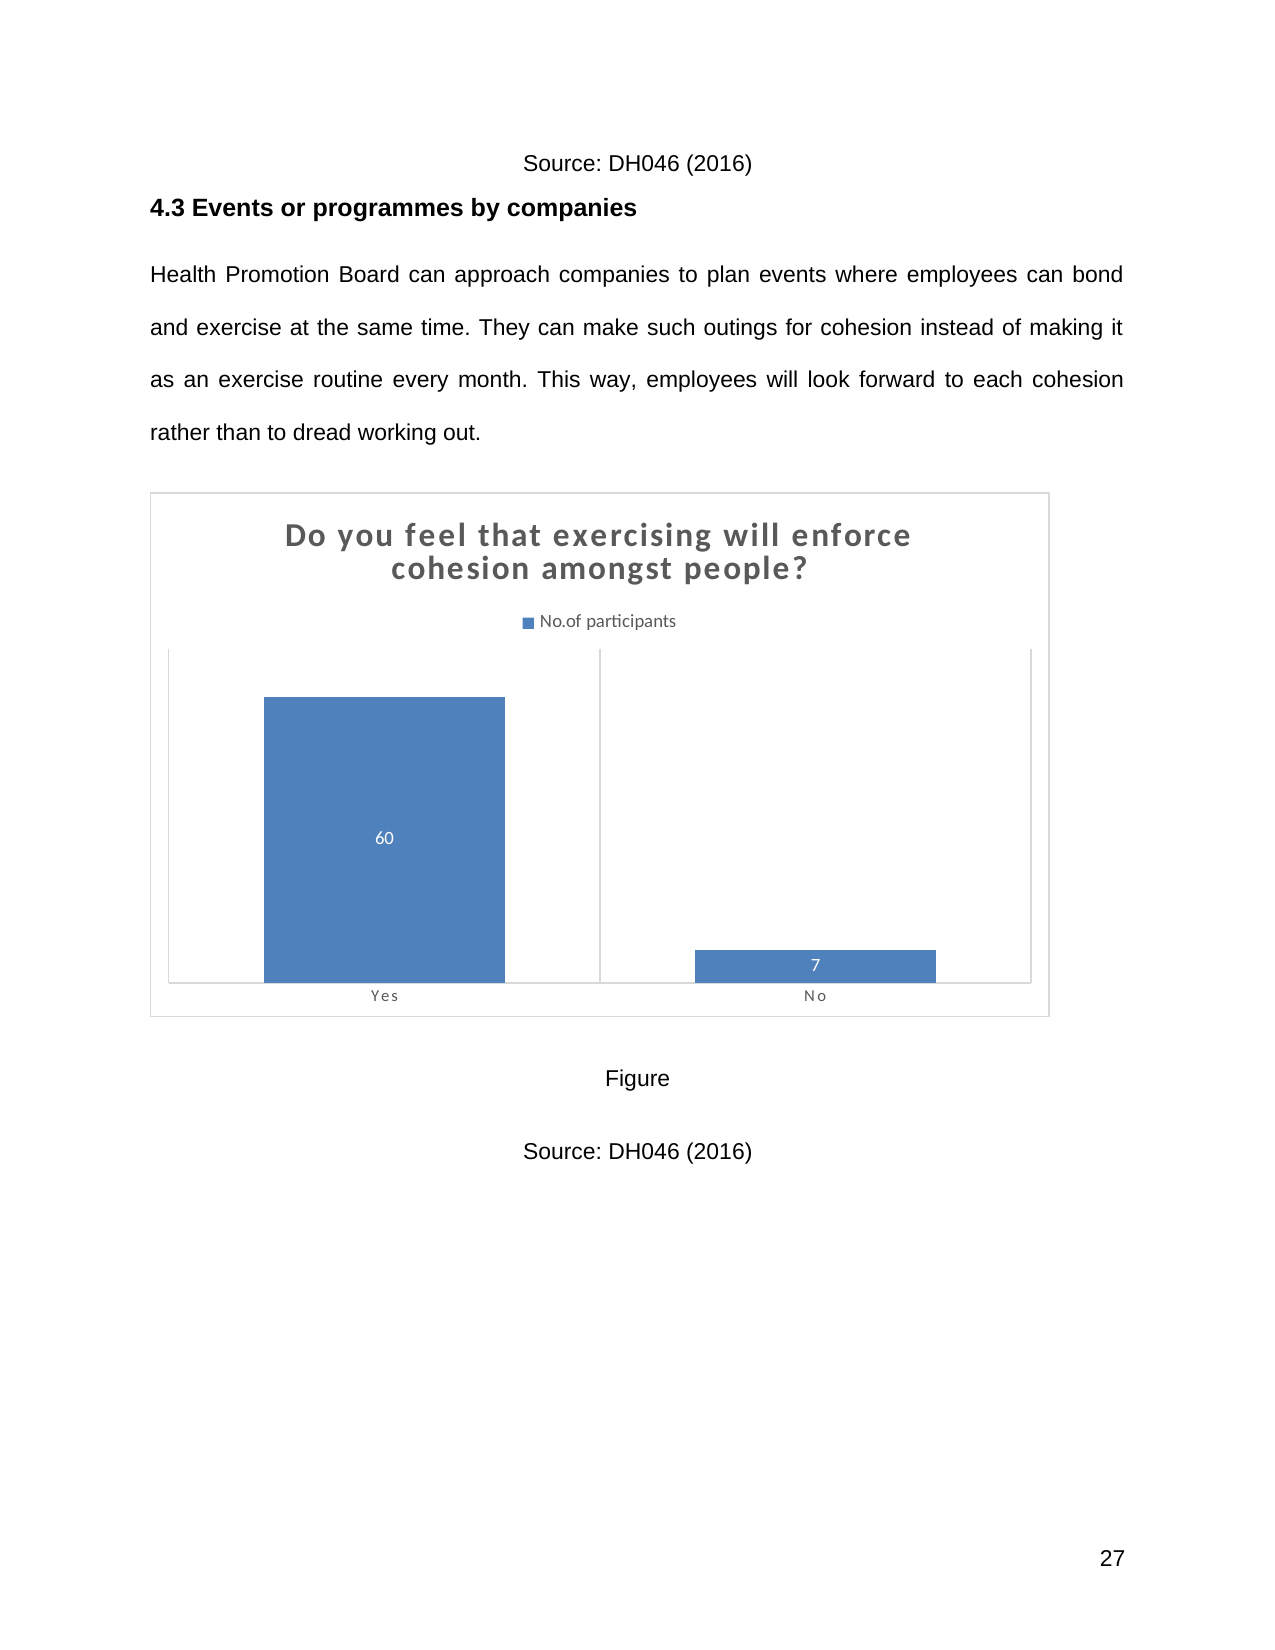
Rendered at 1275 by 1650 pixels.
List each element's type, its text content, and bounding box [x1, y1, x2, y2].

subtitle 4.3 Events or programmes by companies [150, 193, 1125, 221]
text Source: DH046 (2016) [150, 150, 1125, 176]
text Source: DH046 (2016) [150, 1138, 1125, 1164]
text Health Promotion Board can approach companies to plan events where employees can bond and exercise at the same time. They can make such outings for cohesion instead of making it as an exercise routine every month. This way, employees will look forward to each cohesion rather than to dread working out. [150, 261, 1125, 445]
text Figure [150, 1065, 1125, 1091]
